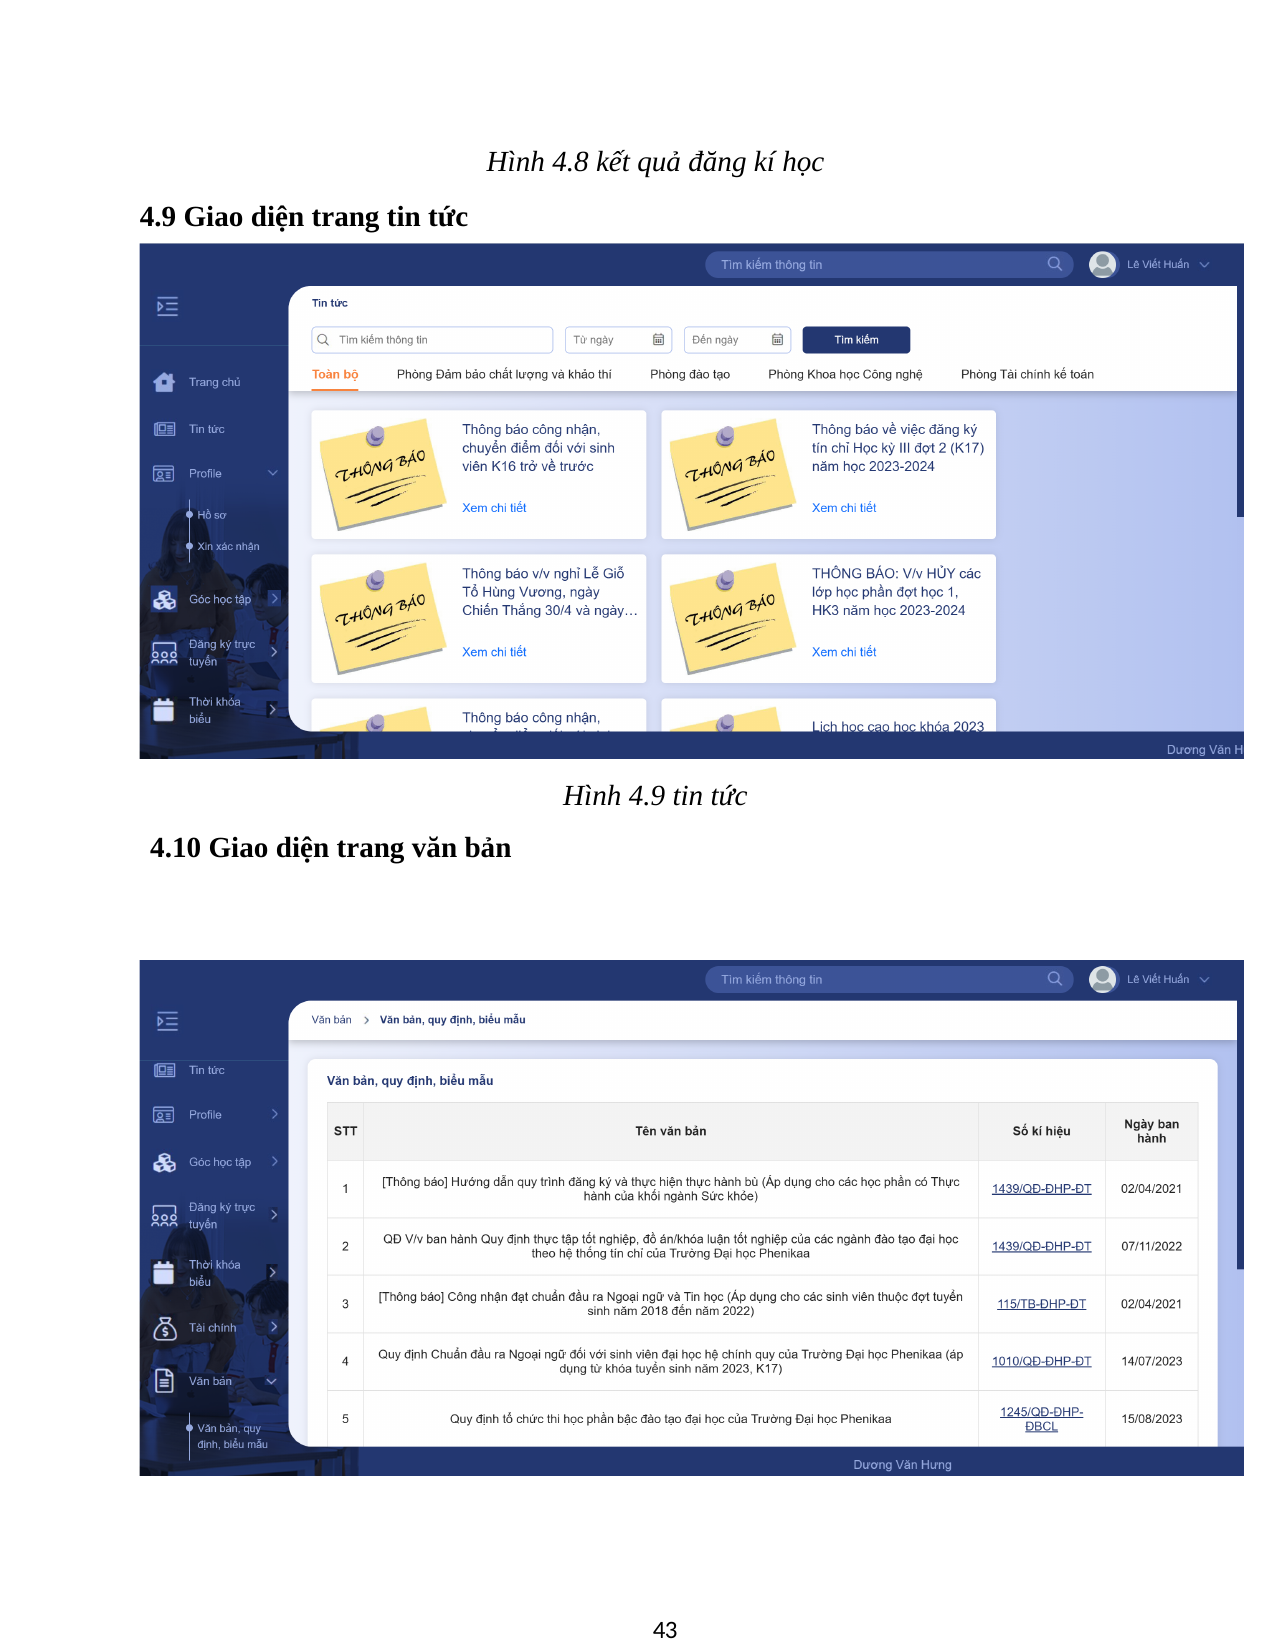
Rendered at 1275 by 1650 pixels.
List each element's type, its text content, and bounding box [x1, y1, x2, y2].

picture [139, 243, 1244, 759]
subtitle 4.9 Giao diện trang tin tức [139, 199, 1244, 233]
picture [139, 960, 1244, 1476]
text Hình 4.9 tin tức [177, 778, 1136, 811]
subtitle Giao diện trang văn bản [150, 830, 1244, 864]
text Hình 4.8 kết quả đăng kí học [177, 144, 1136, 177]
